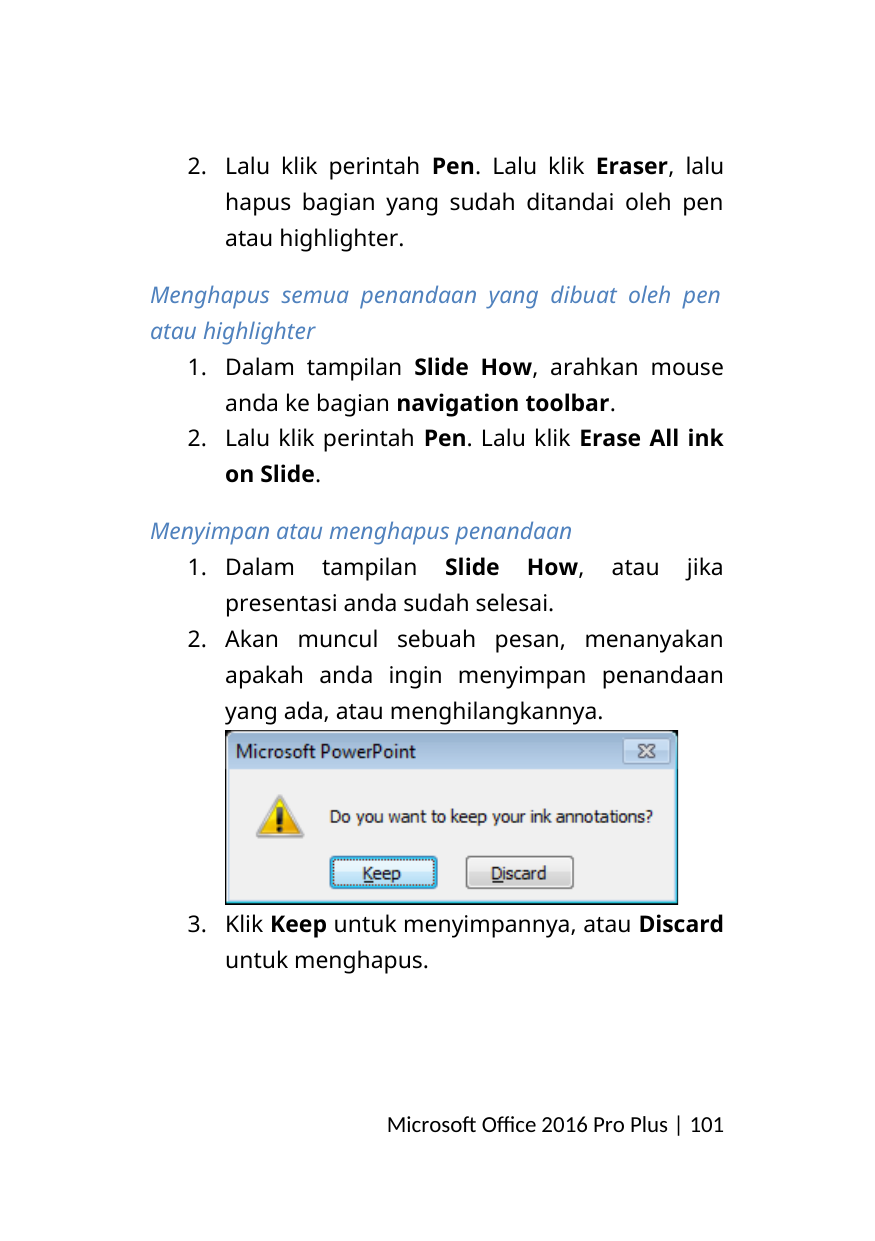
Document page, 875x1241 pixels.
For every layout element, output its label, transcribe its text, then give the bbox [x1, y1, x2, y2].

list Dalam tampilan Slide How, atau jika presentasi anda sudah selesai. [187, 551, 724, 618]
text Menghapus semua penandaan yang dibuat oleh pen atau highlighter [150, 279, 724, 346]
list Klik Keep untuk menyimpannya, atau Discard untuk menghapus. [187, 908, 724, 976]
list Lalu klik perintah Pen. Lalu klik Erase All ink on Slide. [187, 422, 724, 489]
text Menyimpan atau menghapus penandaan [150, 515, 724, 546]
list Lalu klik perintah Pen. Lalu klik Eraser, lalu hapus bagian yang sudah ditandai oleh pen atau highlighter. [187, 150, 724, 253]
list Dalam tampilan Slide How, arahkan mouse anda ke bagian navigation toolbar. [187, 351, 724, 418]
list Akan muncul sebuah pesan, menanyakan apakah anda ingin menyimpan penandaan yang ada, atau menghilangkannya. [187, 623, 724, 726]
